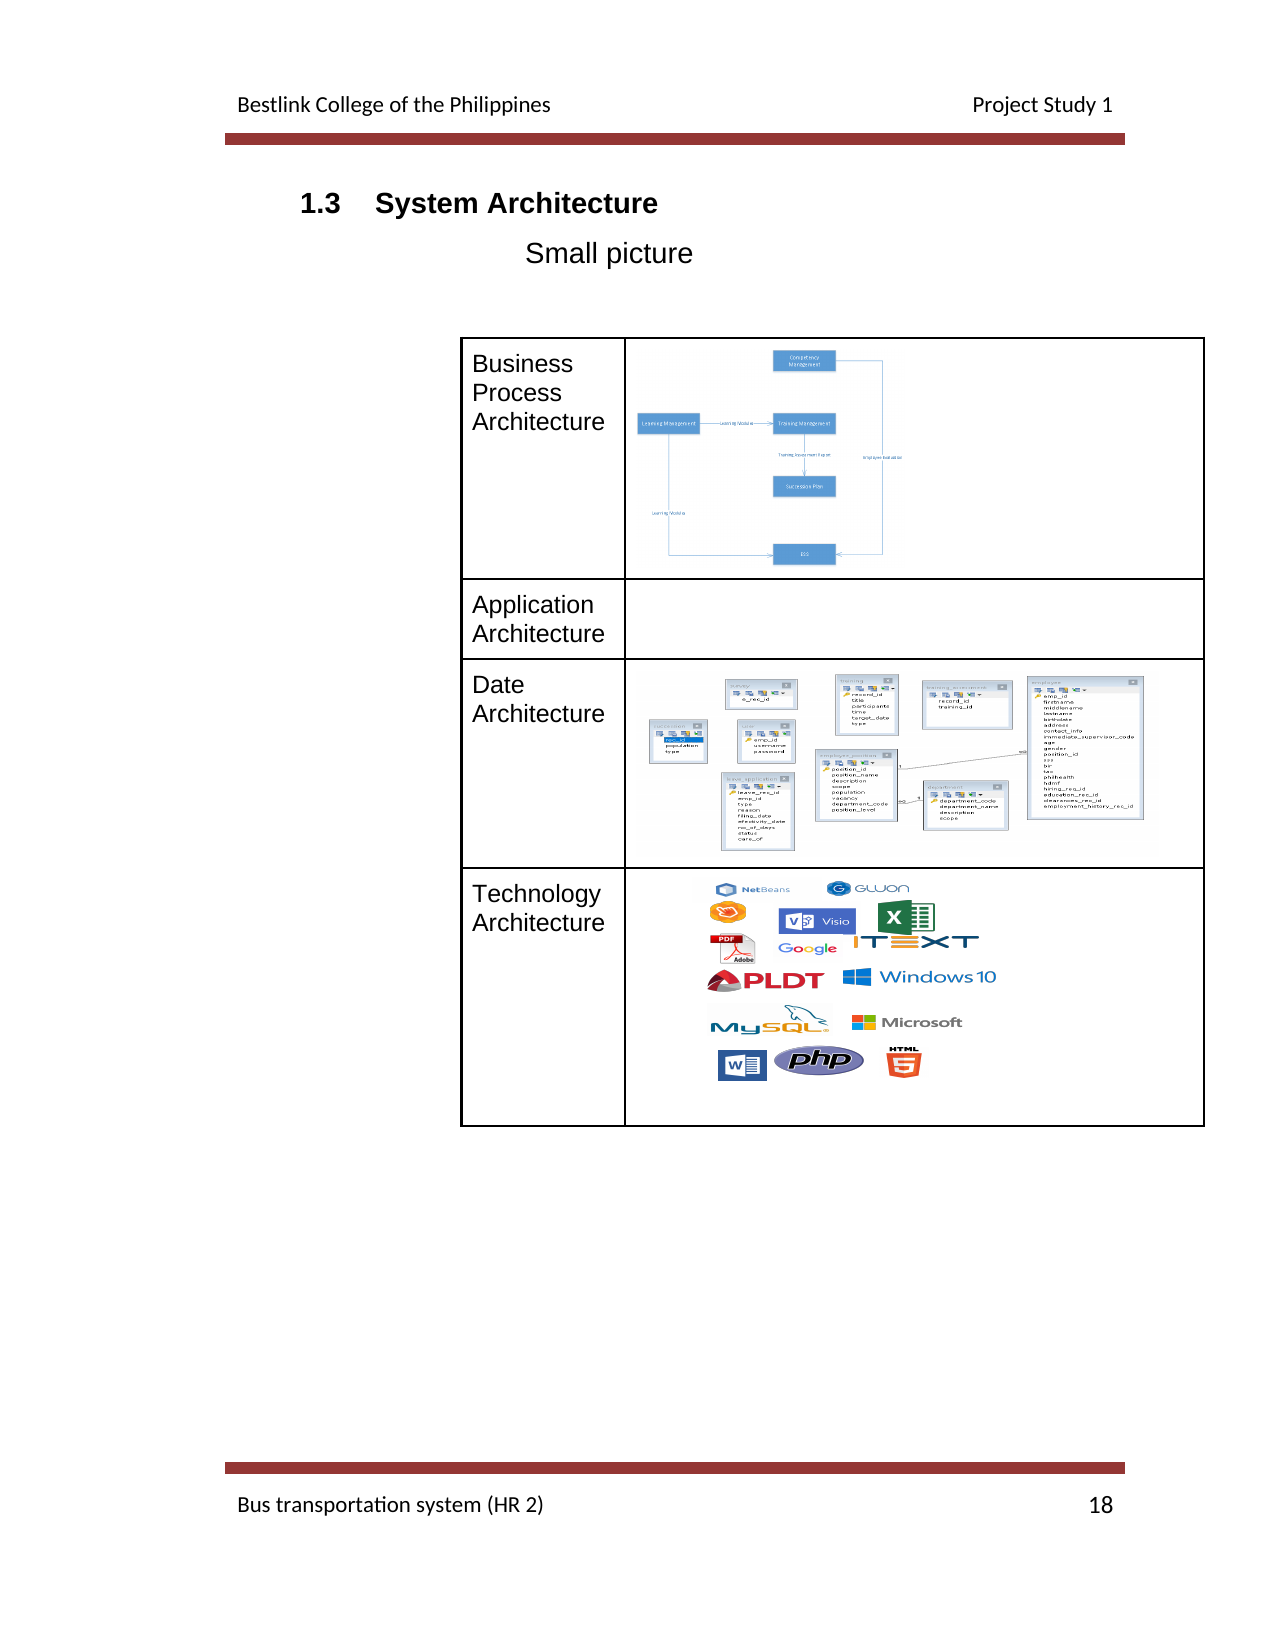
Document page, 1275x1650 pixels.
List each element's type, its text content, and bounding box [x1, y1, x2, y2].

picture [710, 933, 756, 964]
picture [692, 877, 979, 963]
picture [706, 969, 826, 992]
picture [707, 1003, 833, 1036]
picture [718, 1050, 767, 1081]
picture [773, 1045, 865, 1076]
table_cell [626, 580, 1203, 658]
table_header Business Process Architecture [463, 339, 624, 578]
picture [843, 968, 996, 986]
table_cell Technology Architecture [463, 869, 624, 1125]
table_cell [626, 869, 1203, 1125]
picture [635, 670, 1160, 857]
list System Architecture [300, 186, 1125, 219]
picture [852, 1015, 963, 1030]
table_header [626, 339, 1203, 578]
table_cell Application Architecture [463, 580, 624, 658]
picture [635, 349, 905, 568]
text Small picture [225, 236, 1125, 269]
picture [879, 1047, 929, 1078]
picture [878, 900, 935, 935]
picture [827, 881, 909, 896]
table_cell Date Architecture [463, 660, 624, 867]
table_cell [626, 660, 1203, 867]
